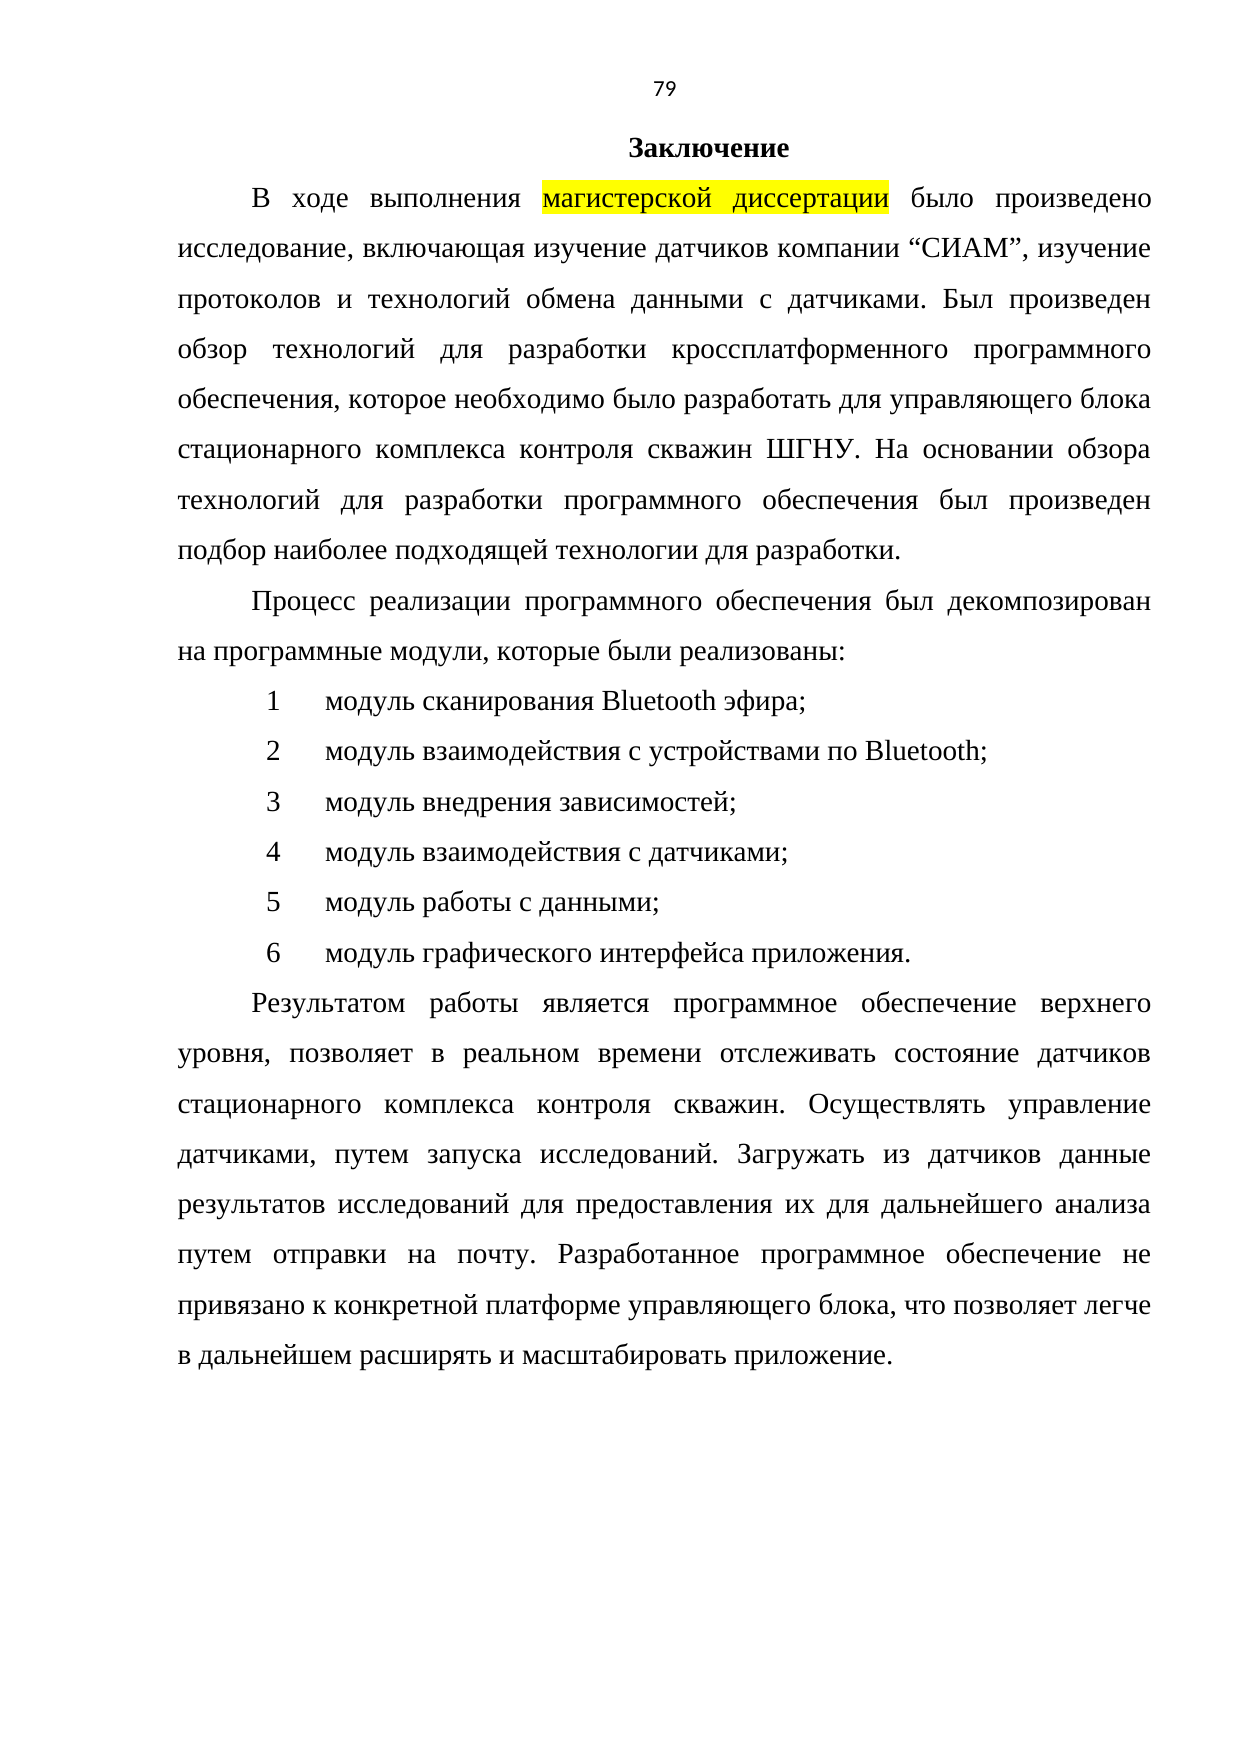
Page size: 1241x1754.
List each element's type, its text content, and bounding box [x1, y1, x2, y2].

subtitle Заключение [177, 130, 1152, 163]
list модуль работы с данными; [177, 884, 1152, 918]
list модуль взаимодействия с датчиками; [177, 834, 1152, 868]
text В ходе выполнения магистерской диссертации было произведено исследование, включающая изучение датчиков компании “СИАМ”, изучение протоколов и технологий обмена данными с датчиками. Был произведен обзор технологий для разработки кроссплатформенного программного обеспечения, которое необходимо было разработать для управляющего блока стационарного комплекса контроля скважин ШГНУ. На основании обзора технологий для разработки программного обеспечения был произведен подбор наиболее подходящей технологии для разработки. [177, 180, 1152, 566]
list модуль графического интерфейса приложения. [177, 935, 1152, 968]
list модуль сканирования Bluetooth эфира; [177, 683, 1152, 717]
list модуль внедрения зависимостей; [177, 784, 1152, 817]
text Процесс реализации программного обеспечения был декомпозирован на программные модули, которые были реализованы: [177, 583, 1152, 666]
text Результатом работы является программное обеспечение верхнего уровня, позволяет в реальном времени отслеживать состояние датчиков стационарного комплекса контроля скважин. Осуществлять управление датчиками, путем запуска исследований. Загружать из датчиков данные результатов исследований для предоставления их для дальнейшего анализа путем отправки на почту. Разработанное программное обеспечение не привязано к конкретной платформе управляющего блока, что позволяет легче в дальнейшем расширять и масштабировать приложение. [177, 985, 1152, 1371]
list модуль взаимодействия с устройствами по Bluetooth; [177, 733, 1152, 767]
